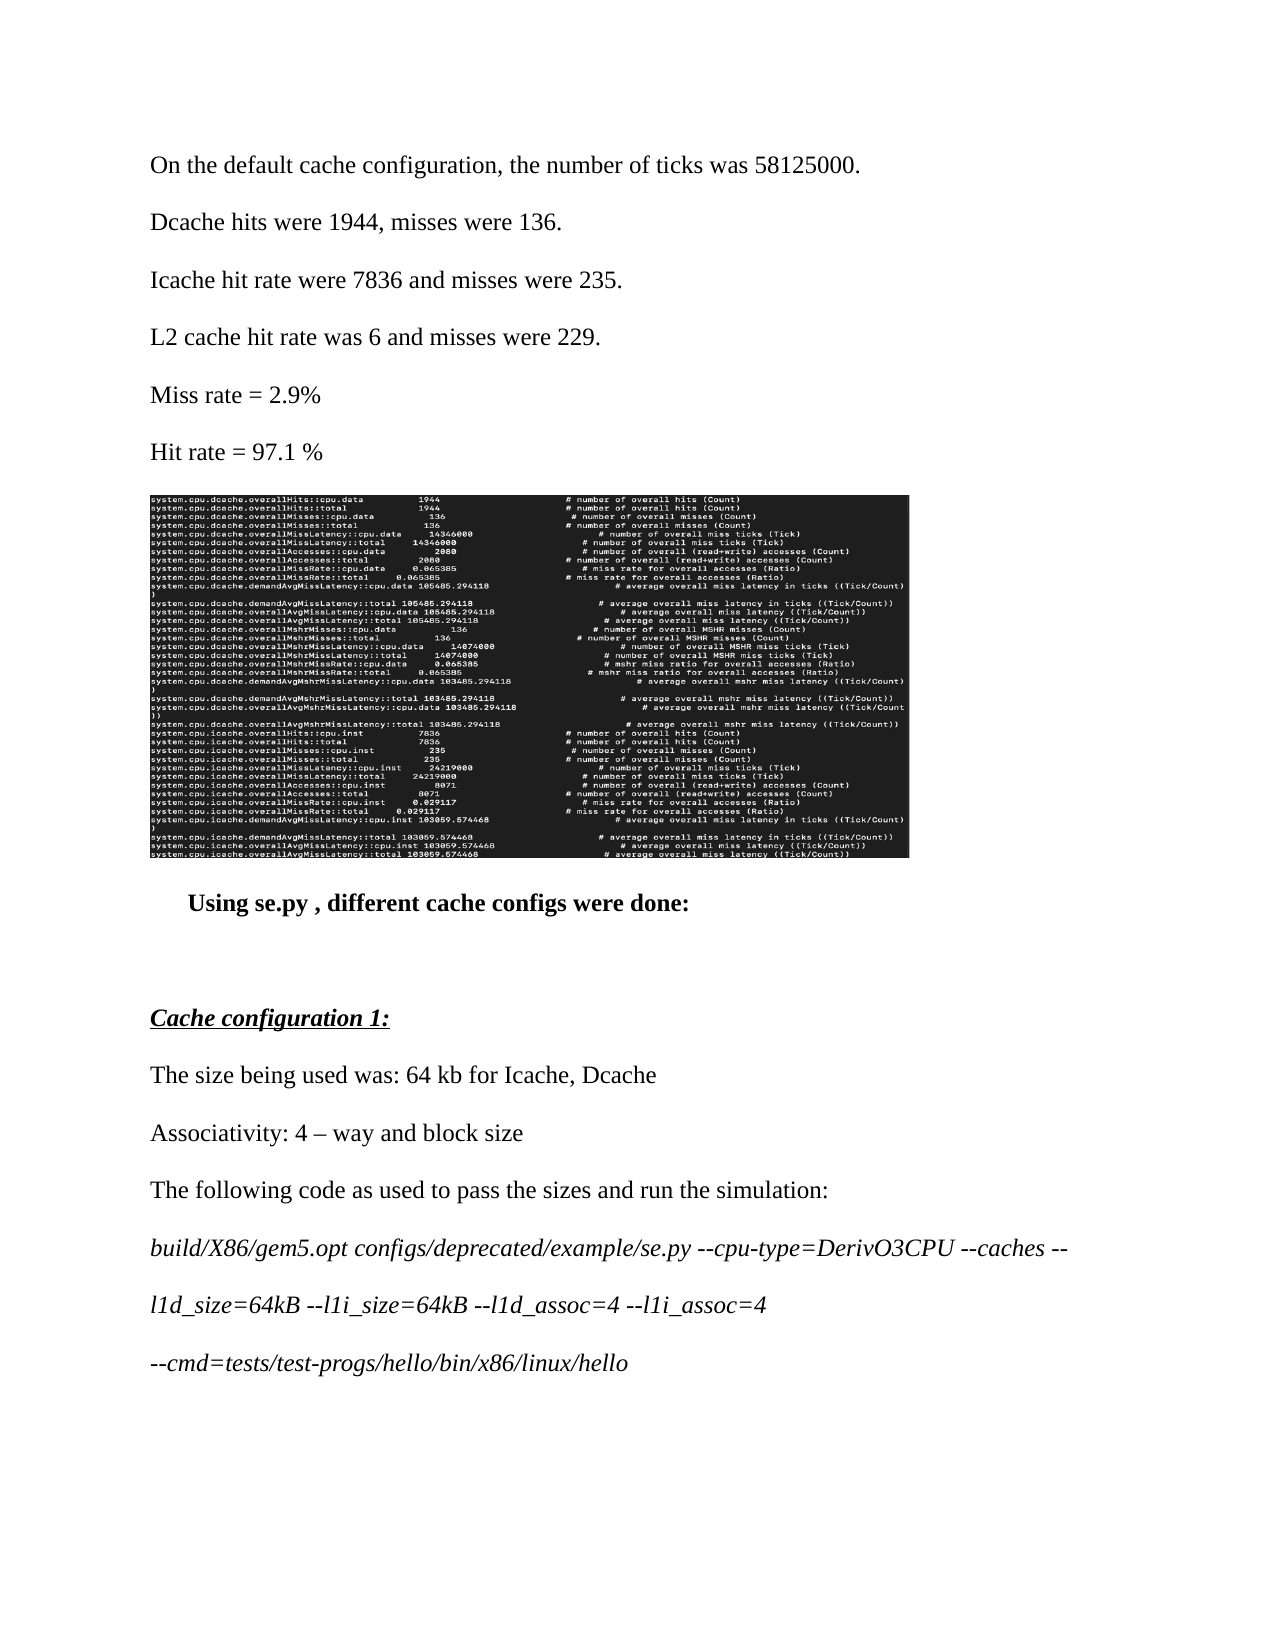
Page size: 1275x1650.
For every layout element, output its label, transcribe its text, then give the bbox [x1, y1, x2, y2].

text L2 cache hit rate was 6 and misses were 229. [150, 322, 1125, 351]
text The size being used was: 64 kb for Icache, Dcache [150, 1061, 1125, 1089]
text Hit rate = 97.1 % [150, 437, 1125, 466]
text Cache configuration 1: [150, 1003, 1125, 1032]
picture [150, 495, 910, 858]
text Using se.py , different cache configs were done: [150, 888, 1125, 917]
text build/X86/gem5.opt configs/deprecated/example/se.py --cpu-type=DerivO3CPU --caches --l1d_size=64kB --l1i_size=64kB --l1d_assoc=4 --l1i_assoc=4 --cmd=tests/test-progs/hello/bin/x86/linux/hello [150, 1233, 1125, 1377]
text Dcache hits were 1944, misses were 136. [150, 207, 1125, 236]
text The following code as used to pass the sizes and run the simulation: [150, 1176, 1125, 1204]
text Associativity: 4 – way and block size [150, 1118, 1125, 1147]
text Miss rate = 2.9% [150, 380, 1125, 409]
text On the default cache configuration, the number of ticks was 58125000. [150, 150, 1125, 179]
text Icache hit rate were 7836 and misses were 235. [150, 265, 1125, 294]
